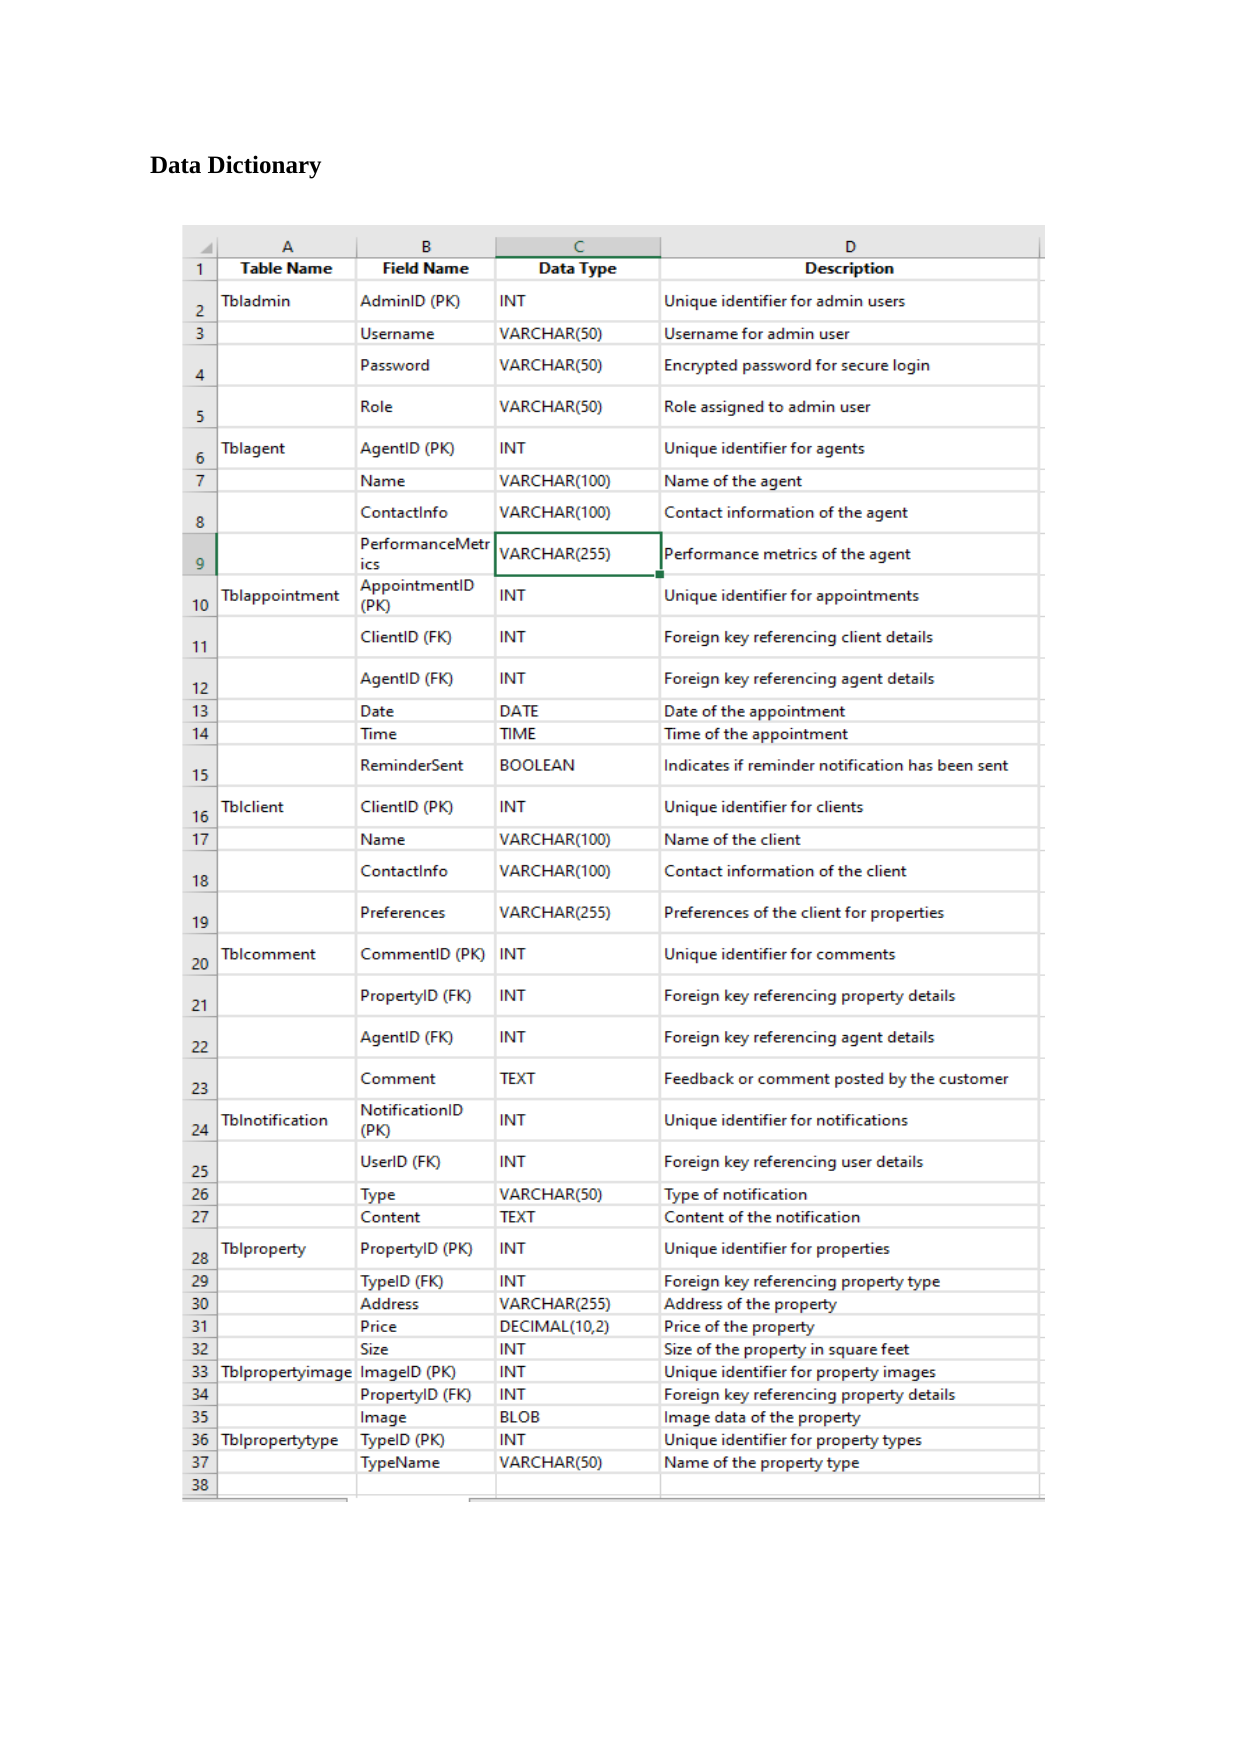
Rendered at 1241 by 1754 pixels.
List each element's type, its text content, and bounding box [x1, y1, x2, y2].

picture [182, 225, 1045, 1502]
